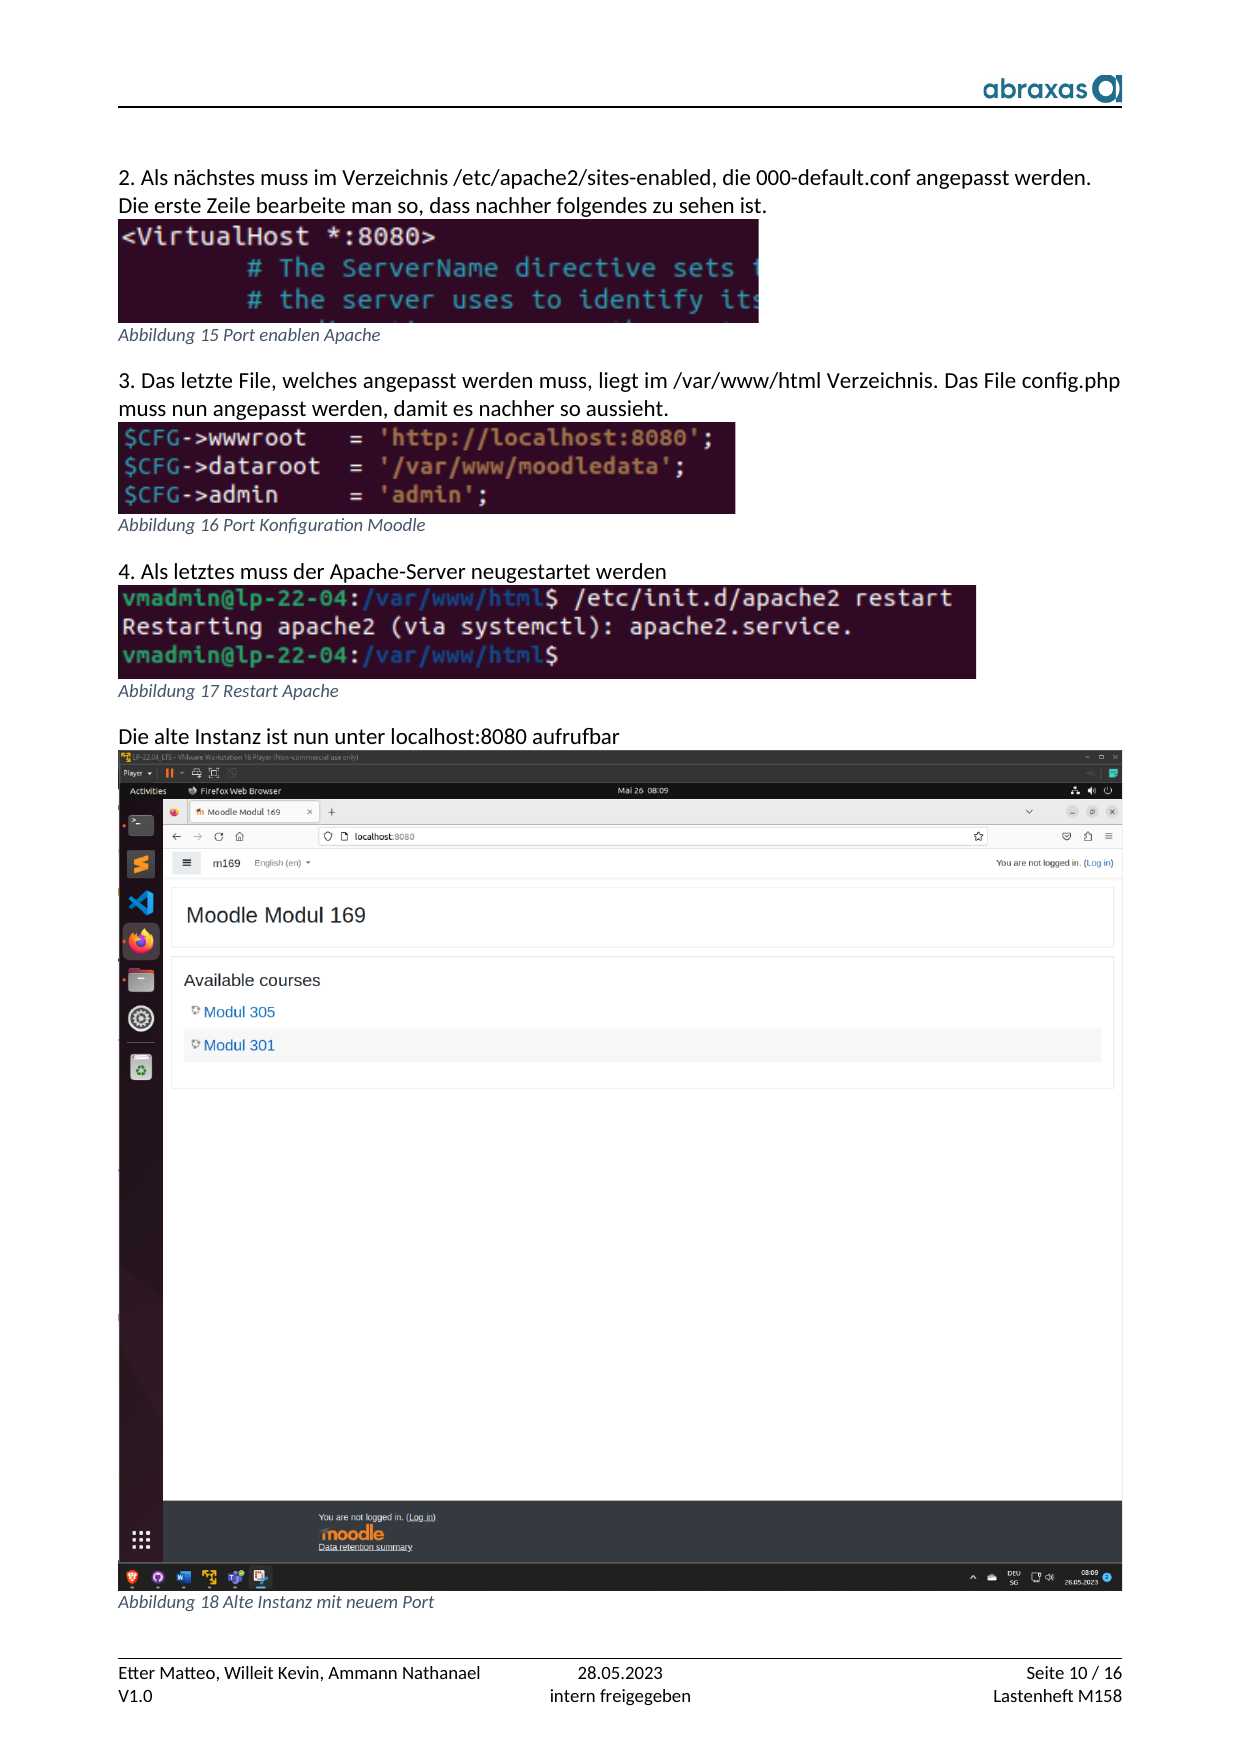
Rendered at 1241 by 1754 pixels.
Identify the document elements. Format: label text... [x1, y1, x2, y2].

text 4. Als letztes muss der Apache-Server neugestartet werden [118, 557, 1122, 585]
picture [118, 750, 1123, 1591]
picture [118, 422, 736, 514]
text Die alte Instanz ist nun unter localhost:8080 aufrufbar [118, 722, 1122, 750]
picture [118, 219, 759, 323]
text 2. Als nächstes muss im Verzeichnis /etc/apache2/sites-enabled, die 000-default.conf angepasst werden. [118, 163, 1122, 192]
picture [118, 585, 977, 679]
picture [983, 75, 1123, 103]
text 3. Das letzte File, welches angepasst werden muss, liegt im /var/www/html Verzeichnis. Das File config.php muss nun angepasst werden, damit es nachher so aussieht. [118, 367, 1122, 423]
text Die erste Zeile bearbeite man so, dass nachher folgendes zu sehen ist. [118, 192, 1122, 219]
